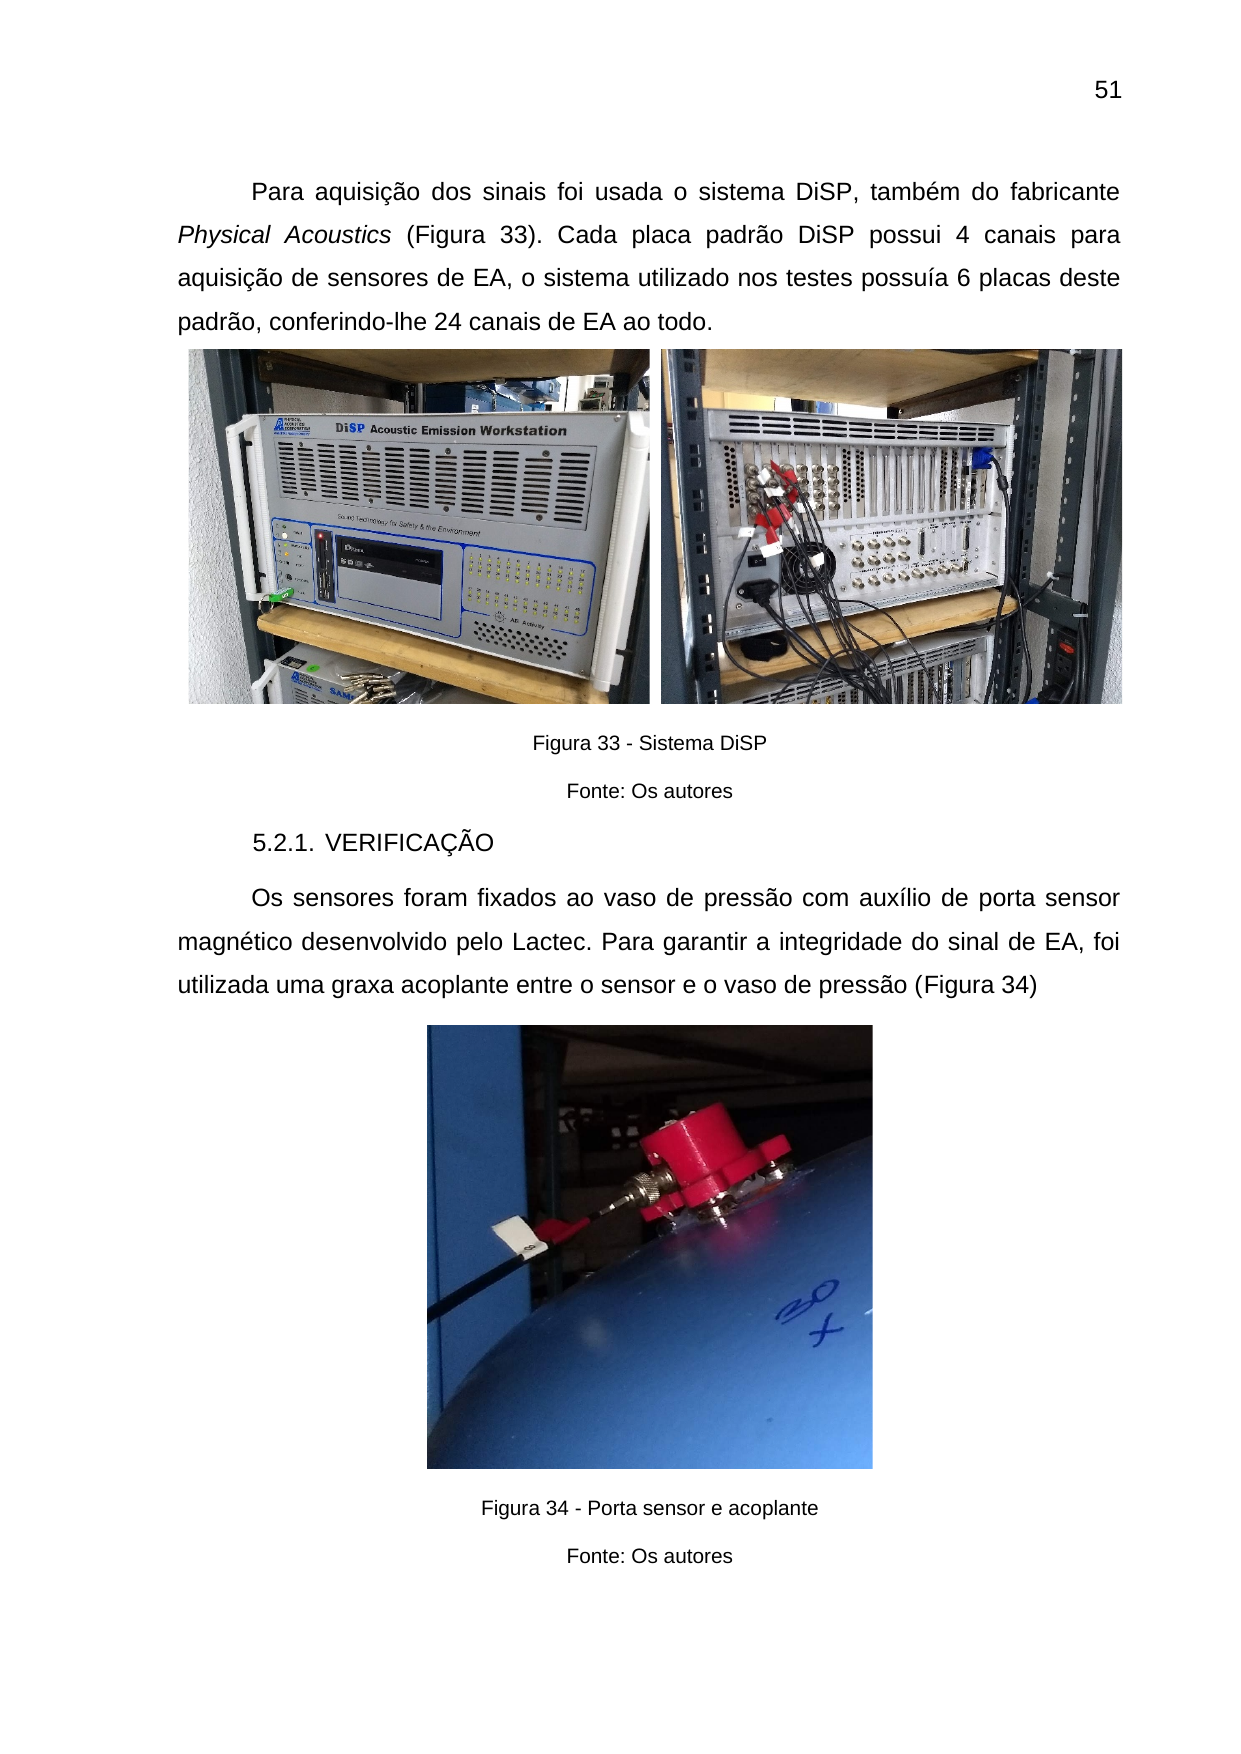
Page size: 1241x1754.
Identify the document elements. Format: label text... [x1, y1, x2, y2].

text Figura 34 - Porta sensor e acoplante [177, 1496, 1122, 1520]
text Fonte: Os autores [177, 1544, 1122, 1568]
picture [428, 1025, 873, 1469]
text Os sensores foram fixados ao vaso de pressão com auxílio de porta sensor magnético desenvolvido pelo Lactec. Para garantir a integridade do sinal de EA, foi utilizada uma graxa acoplante entre o sensor e o vaso de pressão (Figura 34) [177, 883, 1122, 998]
subtitle Verificação [252, 828, 1122, 856]
picture [188, 349, 650, 704]
text Para aquisição dos sinais foi usada o sistema DiSP, também do fabricante Physical Acoustics (Figura 33). Cada placa padrão DiSP possui 4 canais para aquisição de sensores de EA, o sistema utilizado nos testes possuía 6 placas deste padrão, conferindo-lhe 24 canais de EA ao todo. [177, 177, 1122, 335]
picture [661, 349, 1123, 704]
table_header [177, 350, 650, 718]
table_header [650, 350, 1122, 718]
text Fonte: Os autores [177, 779, 1122, 803]
text Figura 33 - Sistema DiSP [177, 731, 1122, 755]
